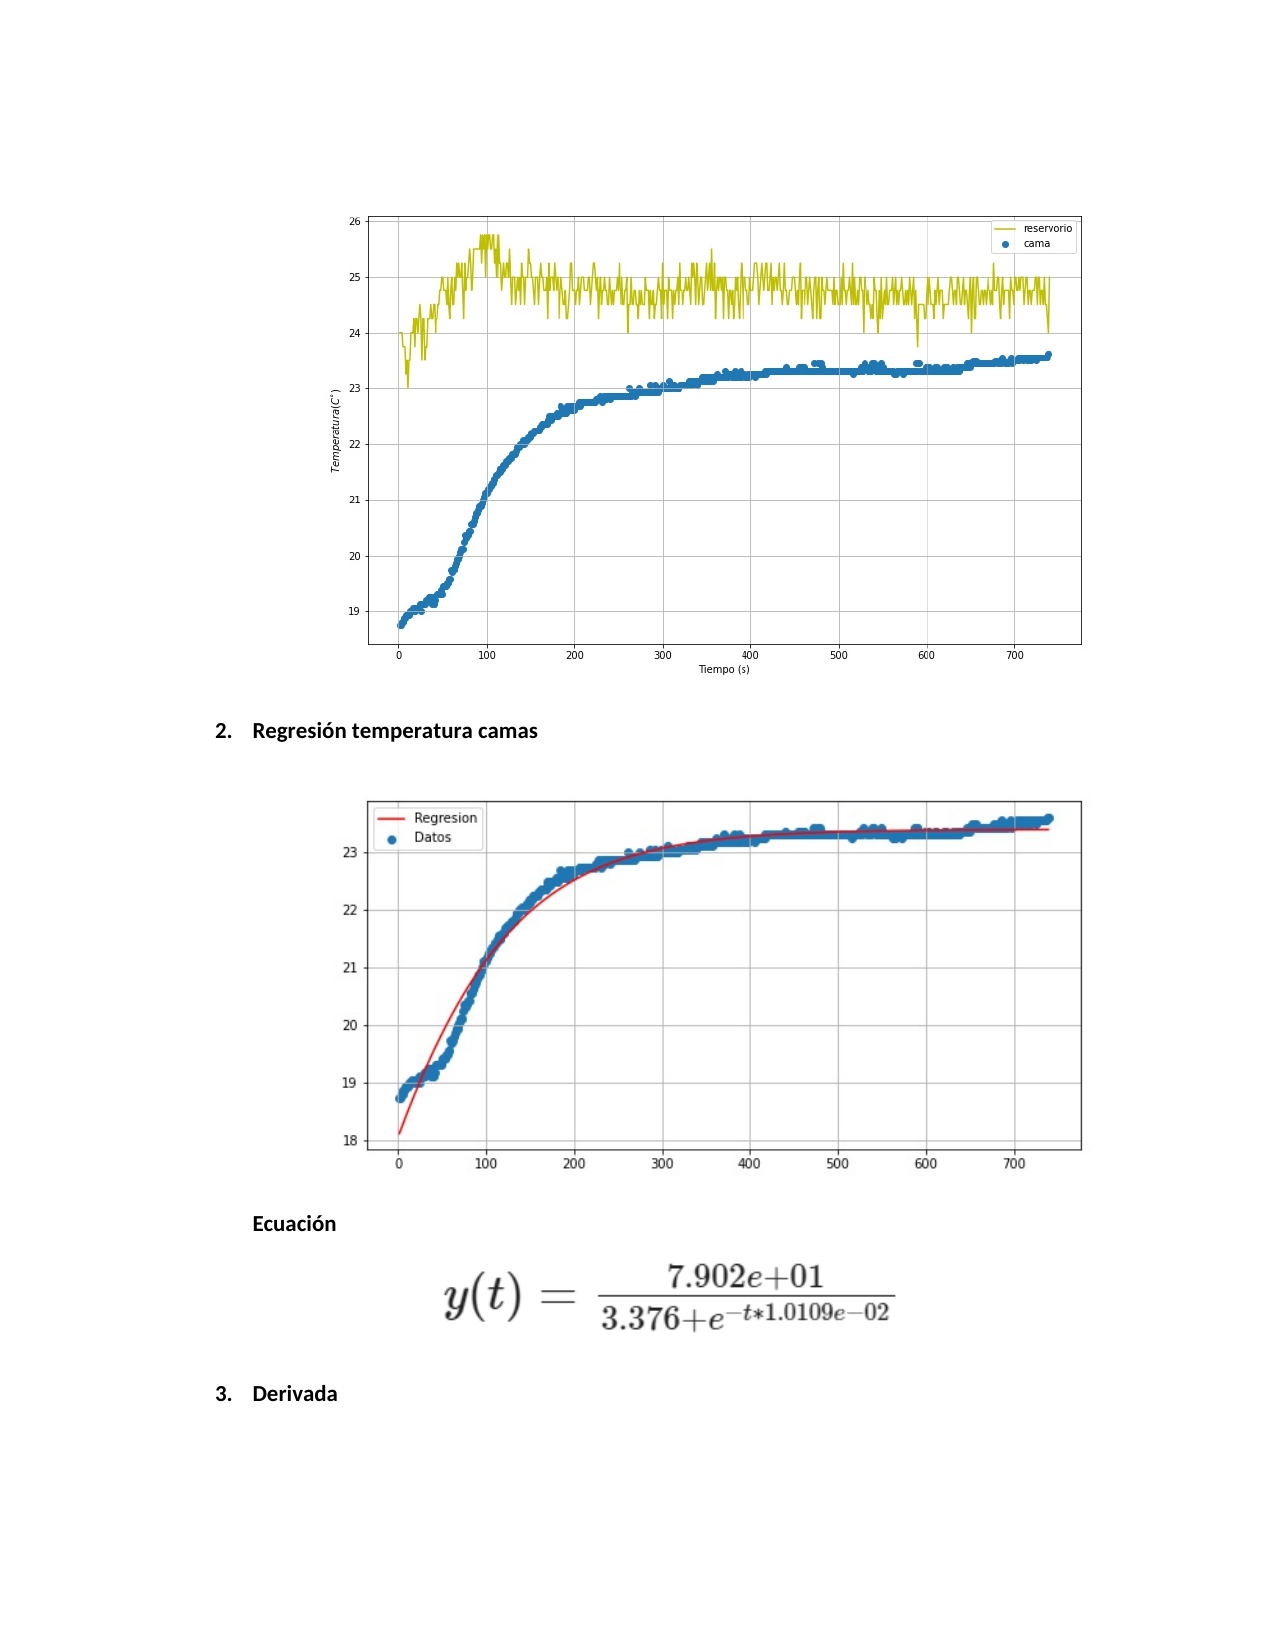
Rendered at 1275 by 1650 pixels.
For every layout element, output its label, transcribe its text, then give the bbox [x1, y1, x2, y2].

picture [431, 1239, 919, 1347]
list Ecuación [252, 1209, 1098, 1237]
picture [252, 746, 1173, 1207]
list Regresión temperatura camas [215, 716, 1098, 744]
list Derivada [215, 1379, 1098, 1407]
picture [252, 147, 1173, 715]
